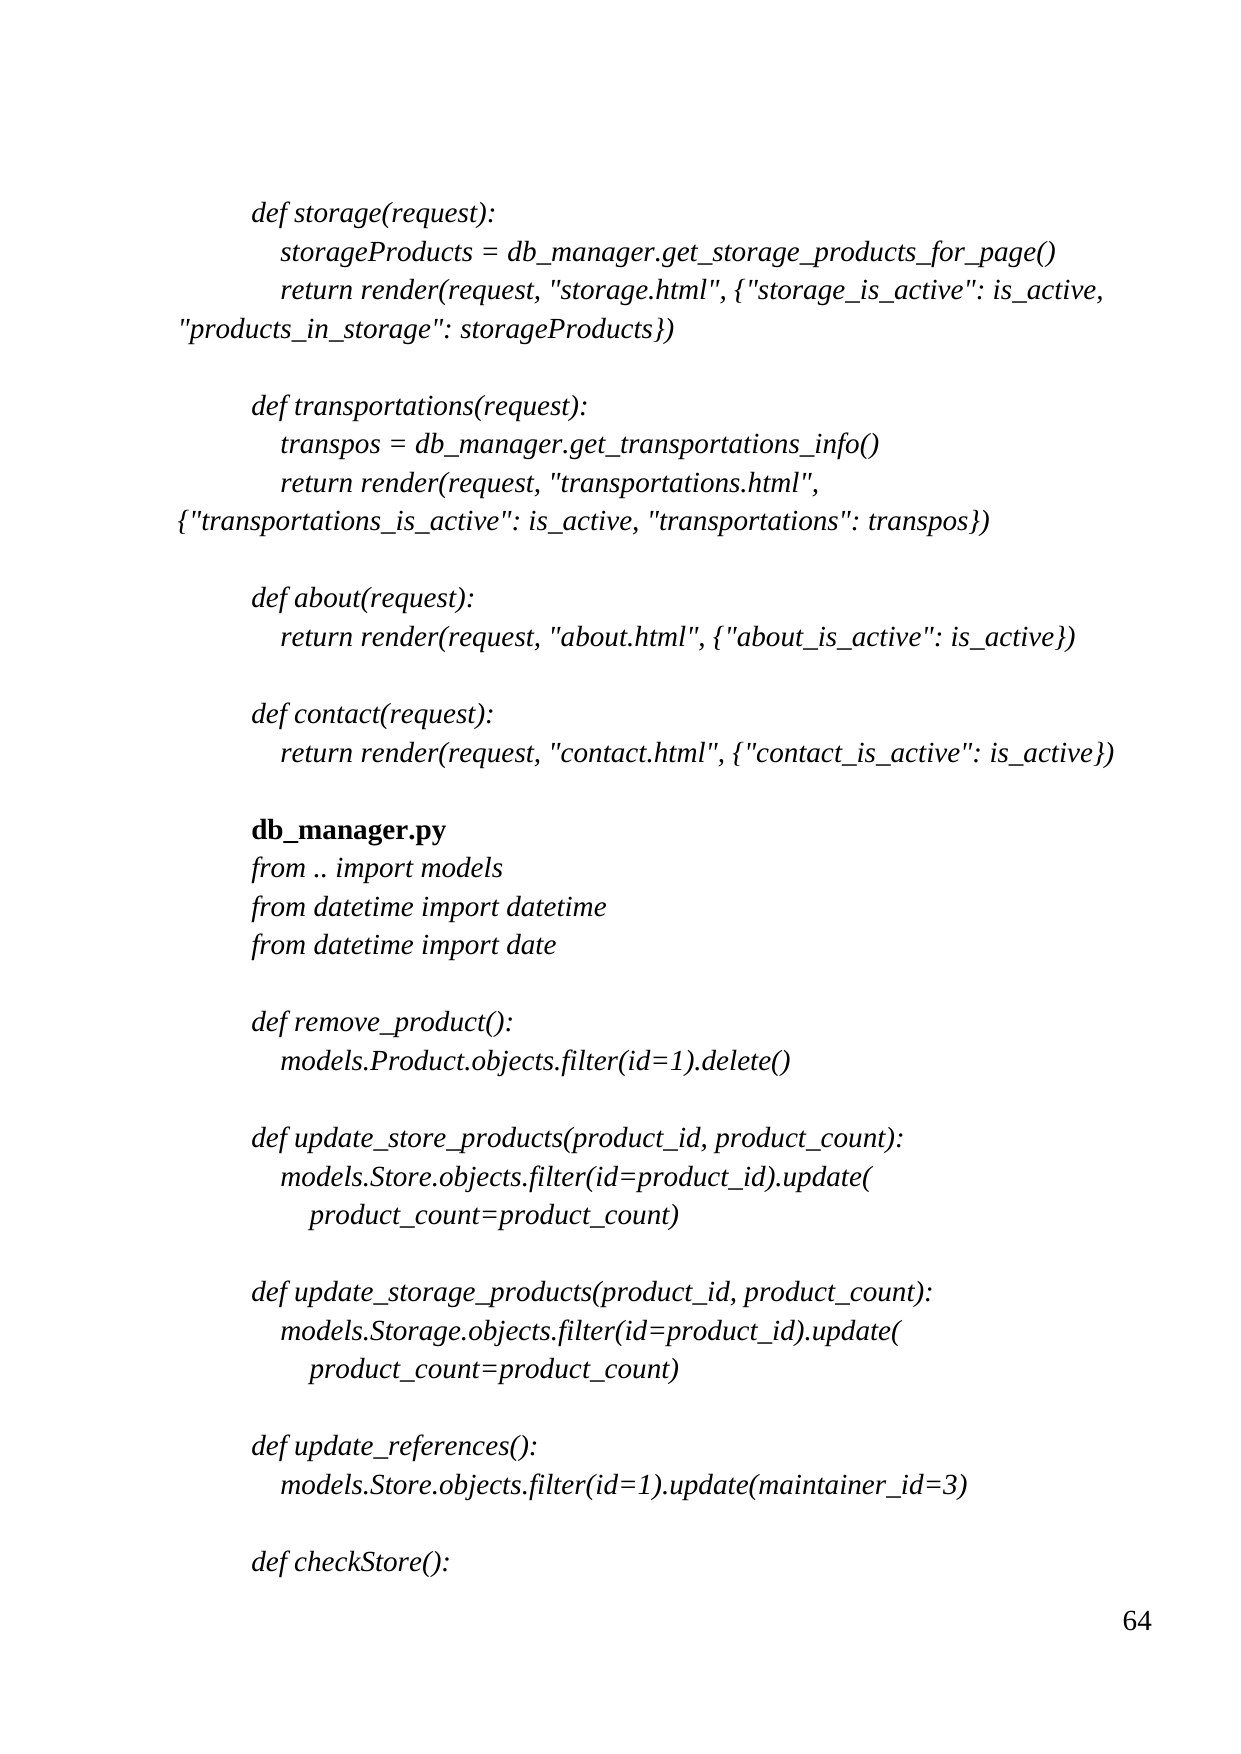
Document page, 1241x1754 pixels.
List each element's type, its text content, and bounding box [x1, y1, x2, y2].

text return render(request, "about.html", {"about_is_active": is_active}) [177, 619, 1152, 653]
text return render(request, "transportations.html", {"transportations_is_active": is_active, "transportations": transpos}) [177, 465, 1152, 537]
text storageProducts = db_manager.get_storage_products_for_page() [177, 234, 1152, 267]
text def update_storage_products(product_id, product_count): [177, 1274, 1152, 1308]
text models.Product.objects.filter(id=1).delete() [177, 1043, 1152, 1077]
text def transportations(request): [177, 388, 1152, 421]
text from datetime import datetime [177, 889, 1152, 922]
text models.Store.objects.filter(id=product_id).update( [177, 1159, 1152, 1192]
text def checkStore(): [177, 1544, 1152, 1578]
text def about(request): [177, 581, 1152, 614]
text def update_references(): [177, 1428, 1152, 1462]
text def storage(request): [177, 195, 1152, 229]
text from datetime import date [177, 927, 1152, 961]
text def remove_product(): [177, 1004, 1152, 1038]
text transpos = db_manager.get_transportations_info() [177, 426, 1152, 460]
text from .. import models [177, 850, 1152, 884]
text models.Storage.objects.filter(id=product_id).update( [177, 1313, 1152, 1346]
text def contact(request): [177, 696, 1152, 730]
text return render(request, "contact.html", {"contact_is_active": is_active}) [177, 735, 1152, 768]
text db_manager.py [177, 812, 1152, 845]
text return render(request, "storage.html", {"storage_is_active": is_active, "products_in_storage": storageProducts}) [177, 272, 1152, 344]
text def update_store_products(product_id, product_count): [177, 1120, 1152, 1154]
text product_count=product_count) [177, 1351, 1152, 1385]
text models.Store.objects.filter(id=1).update(maintainer_id=3) [177, 1467, 1152, 1501]
text product_count=product_count) [177, 1197, 1152, 1231]
